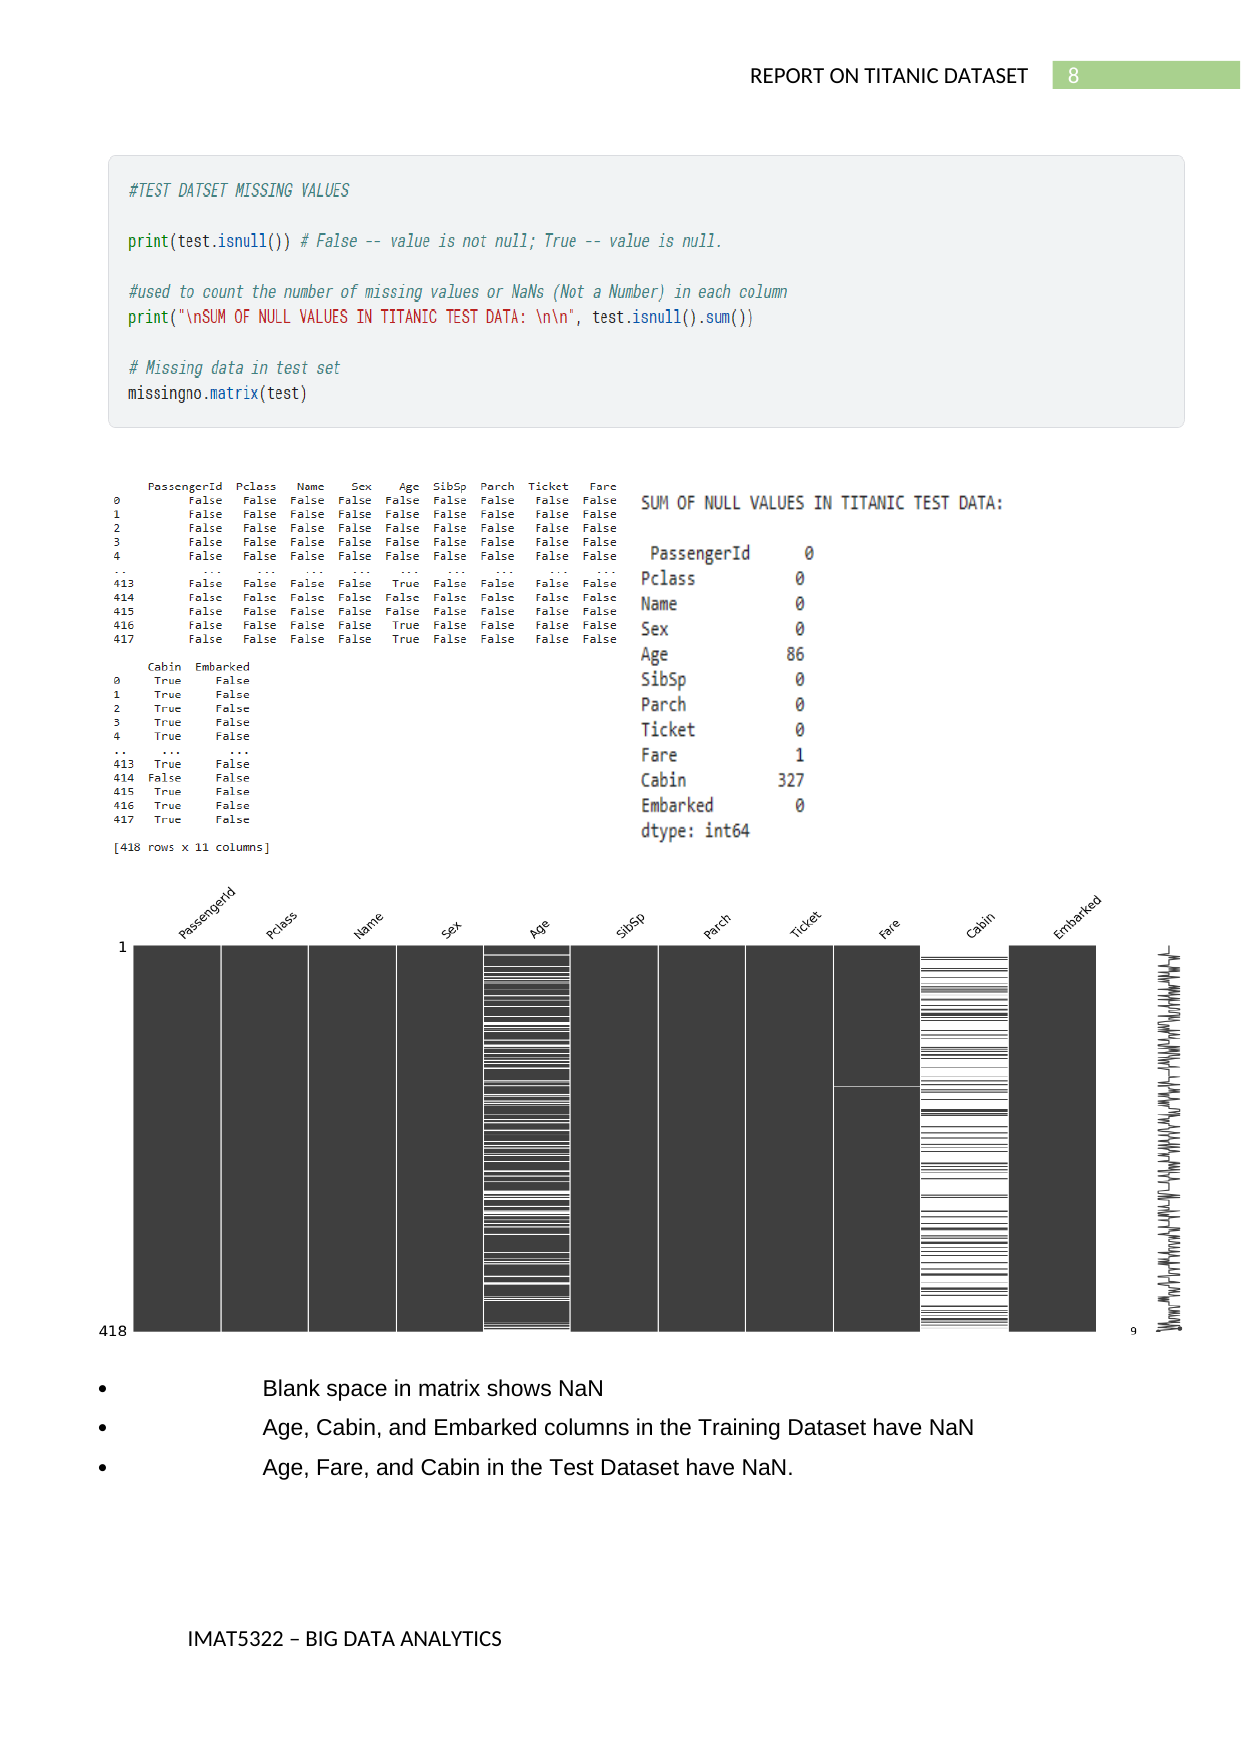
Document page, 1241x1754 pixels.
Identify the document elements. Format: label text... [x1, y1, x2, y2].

picture [98, 886, 1196, 1344]
list Age, Cabin, and Embarked columns in the Training Dataset have NaN [99, 1414, 1132, 1441]
list Age, Fare, and Cabin in the Test Dataset have NaN. [99, 1454, 1132, 1480]
picture [98, 474, 1007, 856]
picture [98, 150, 1196, 444]
list Blank space in matrix shows NaN [99, 1375, 1132, 1401]
